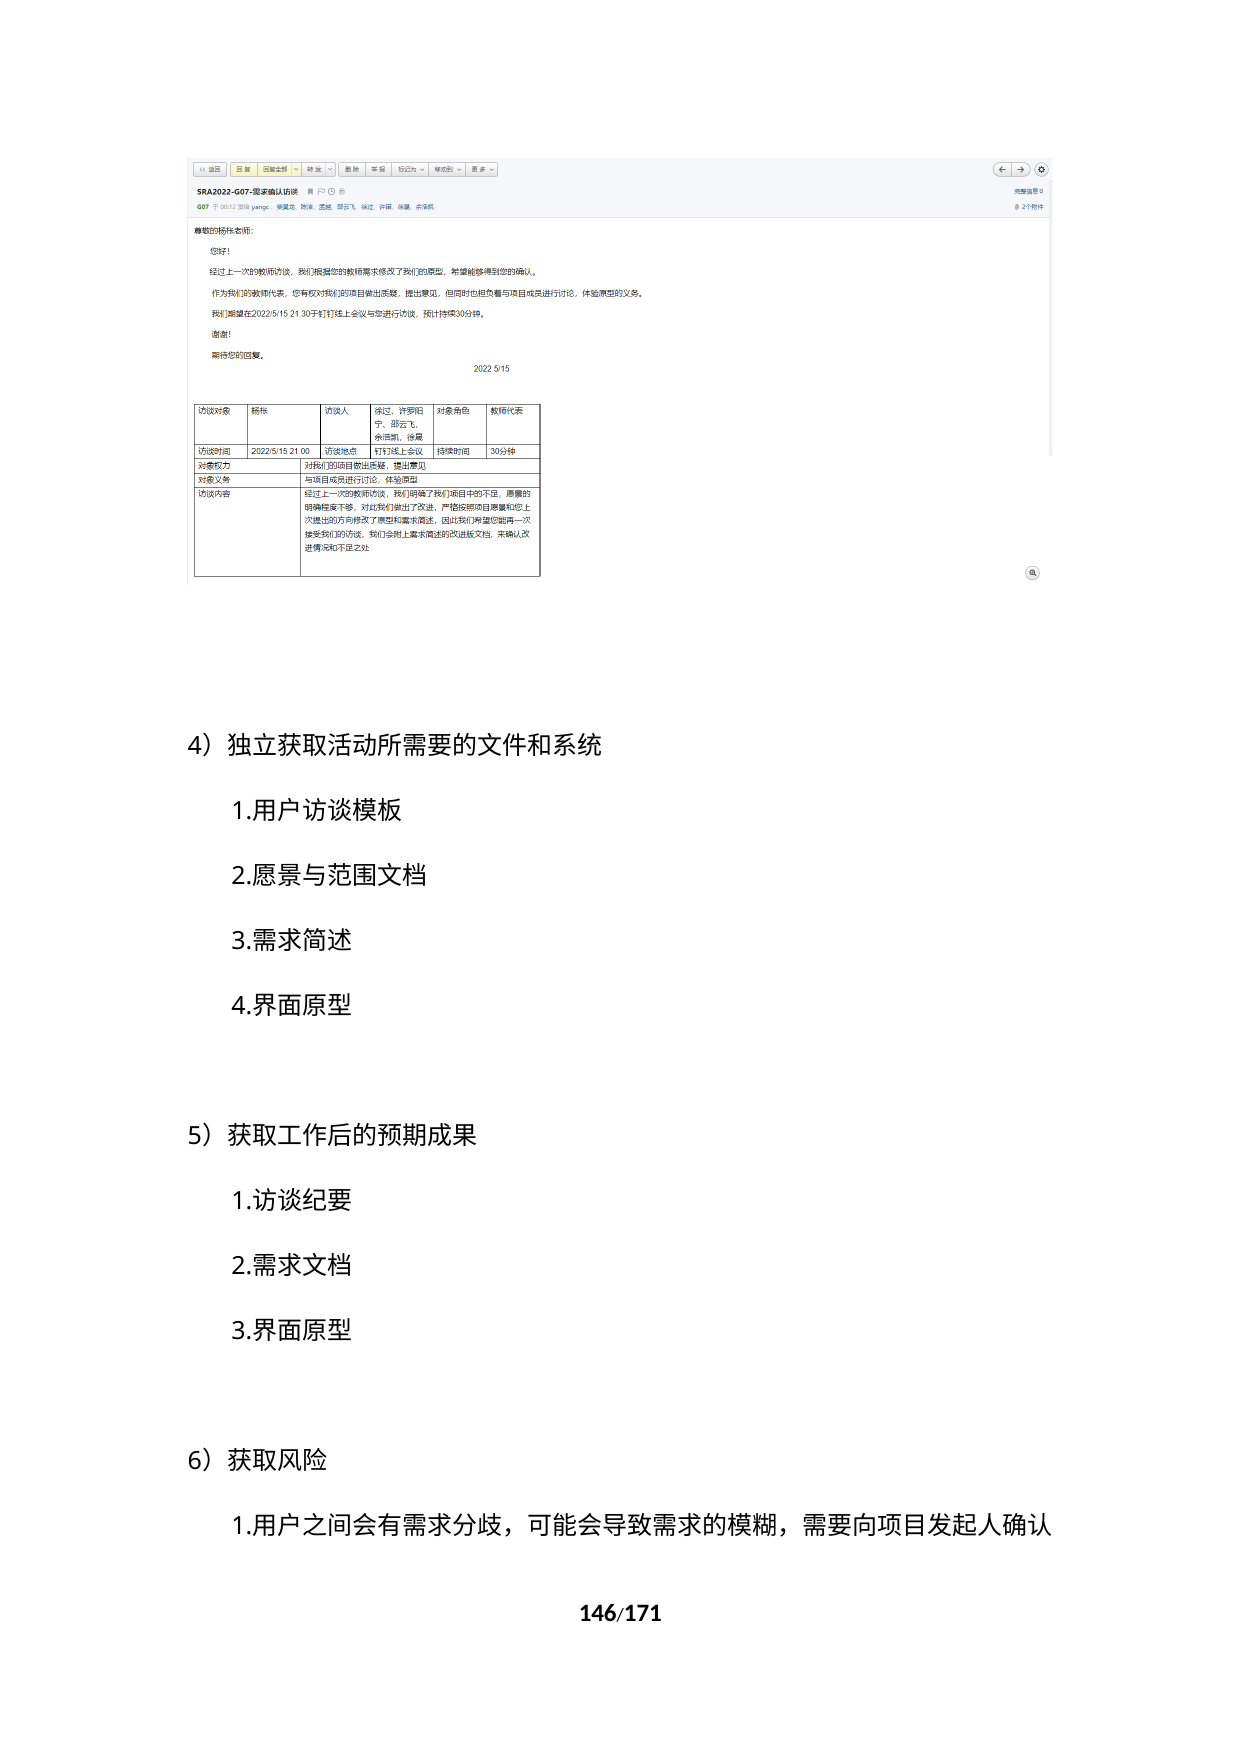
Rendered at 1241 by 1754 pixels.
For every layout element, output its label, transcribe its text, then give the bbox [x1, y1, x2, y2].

text 1.访谈纪要 [187, 1166, 1053, 1231]
text 6）获取风险 [187, 1426, 1053, 1491]
text 2.需求文档 [187, 1231, 1053, 1296]
text 5）获取工作后的预期成果 [187, 1101, 1053, 1166]
picture [187, 158, 1053, 585]
text 2.愿景与范围文档 [187, 841, 1053, 906]
text 3.需求简述 [187, 906, 1053, 971]
text 3.界面原型 [187, 1296, 1053, 1361]
text 4）独立获取活动所需要的文件和系统 [187, 711, 1053, 776]
text 1.用户访谈模板 [187, 776, 1053, 841]
text 4.界面原型 [187, 971, 1053, 1036]
text 1.用户之间会有需求分歧，可能会导致需求的模糊，需要向项目发起人确认 [187, 1491, 1053, 1556]
